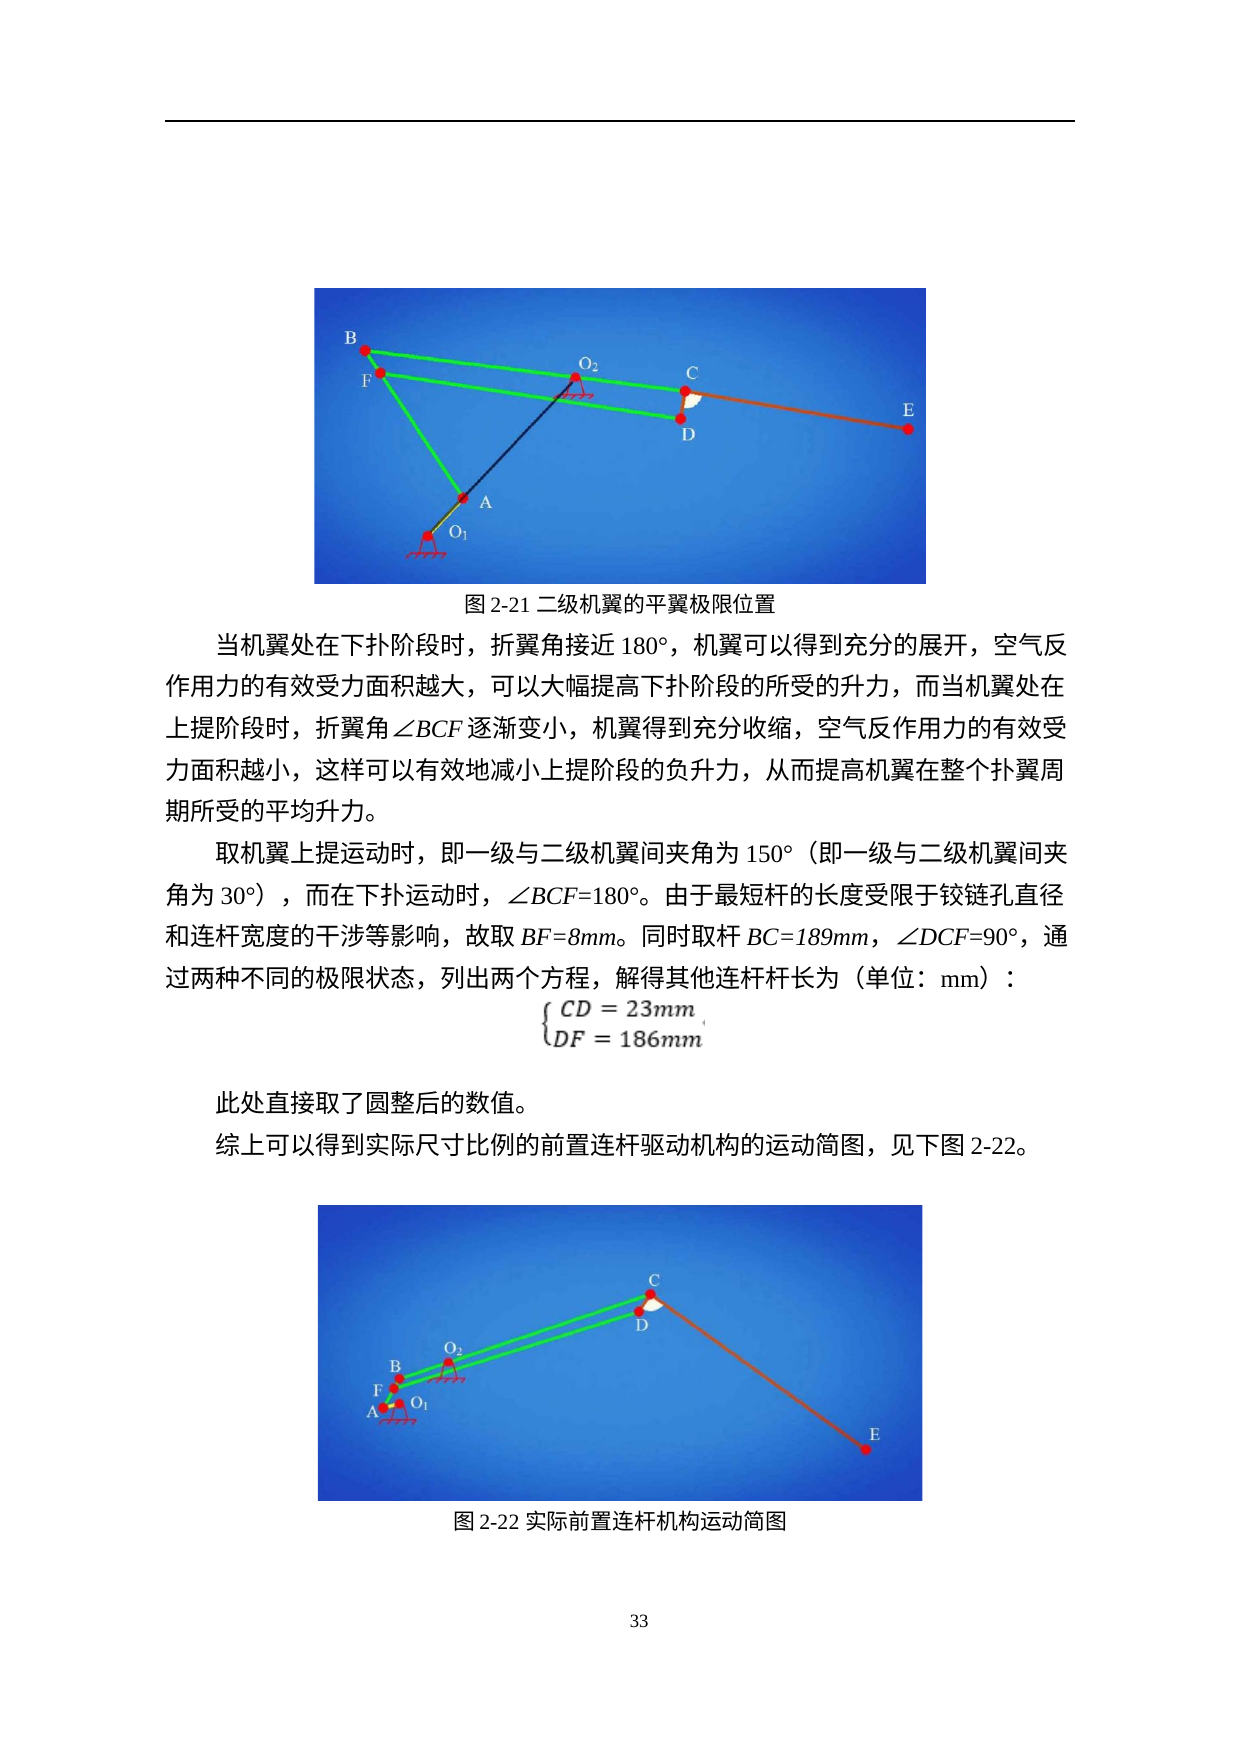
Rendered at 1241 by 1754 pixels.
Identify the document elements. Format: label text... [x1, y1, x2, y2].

text 图2-21 二级机翼的平翼极限位置 [165, 579, 1075, 621]
picture [535, 997, 705, 1050]
picture [314, 288, 926, 584]
text 当机翼处在下扑阶段时，折翼角接近180°，机翼可以得到充分的展开，空气反作用力的有效受力面积越大，可以大幅提高下扑阶段的所受的升力，而当机翼处在上提阶段时，折翼角∠BCF逐渐变小，机翼得到充分收缩，空气反作用力的有效受力面积越小，这样可以有效地减小上提阶段的负升力，从而提高机翼在整个扑翼周期所受的平均升力。 [165, 621, 1075, 829]
text 综上可以得到实际尺寸比例的前置连杆驱动机构的运动简图，见下图2-22。 [165, 1121, 1075, 1162]
picture [317, 1205, 923, 1501]
text 图2-22 实际前置连杆机构运动简图 [165, 1496, 1075, 1537]
text 此处直接取了圆整后的数值。 [165, 1079, 1075, 1121]
text 取机翼上提运动时，即一级与二级机翼间夹角为150°（即一级与二级机翼间夹角为30°），而在下扑运动时，∠BCF=180°。由于最短杆的长度受限于铰链孔直径和连杆宽度的干涉等影响，故取BF=8mm。同时取杆BC=189mm，∠DCF=90°，通过两种不同的极限状态，列出两个方程，解得其他连杆杆长为（单位：mm）： [165, 829, 1075, 996]
